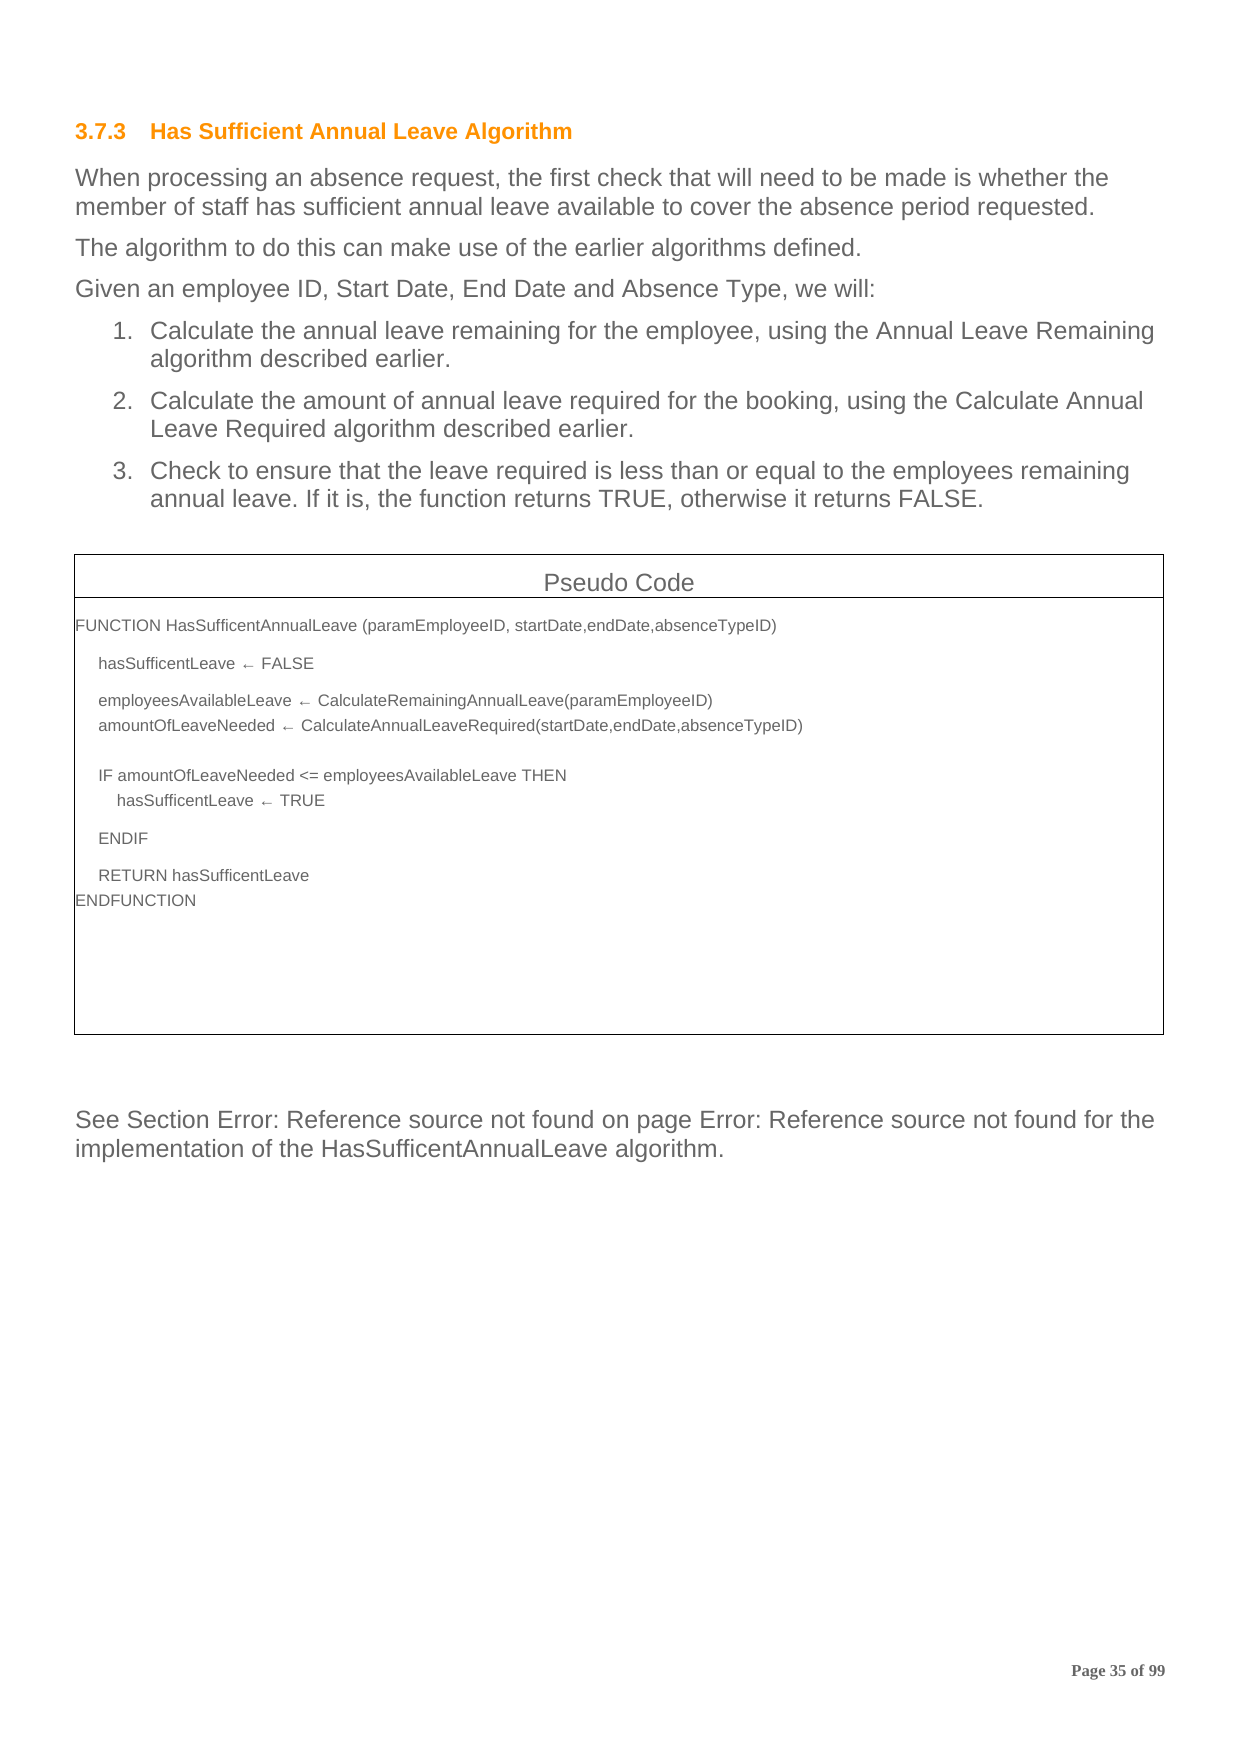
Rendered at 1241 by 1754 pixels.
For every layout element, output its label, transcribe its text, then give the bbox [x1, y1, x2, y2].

list Check to ensure that the leave required is less than or equal to the employees remaining annual leave. If it is, the function returns TRUE, otherwise it returns FALSE. [112, 456, 1165, 513]
list Calculate the amount of annual leave required for the booking, using the Calculate Annual Leave Required algorithm described earlier. [112, 386, 1165, 443]
table_cell FUNCTION HasSufficentAnnualLeave (paramEmployeeID, startDate,endDate,absenceTypeID) hasSufficentLeave ← FALSE employeesAvailableLeave ← CalculateRemainingAnnualLeave(paramEmployeeID) amountOfLeaveNeeded ← CalculateAnnualLeaveRequired(startDate,endDate,absenceTypeID) IF amountOfLeaveNeeded <= employeesAvailableLeave THEN hasSufficentLeave ← TRUE ENDIF RETURN hasSufficentLeave ENDFUNCTION [75, 598, 1163, 1034]
text When processing an absence request, the first check that will need to be made is whether the member of staff has sufficient annual leave available to cover the absence period requested. [75, 163, 1165, 221]
list Calculate the annual leave remaining for the employee, using the Annual Leave Remaining algorithm described earlier. [112, 316, 1165, 373]
subtitle Has Sufficient Annual Leave Algorithm [75, 118, 1165, 144]
text The algorithm to do this can make use of the earlier algorithms defined. [75, 233, 1165, 262]
table_header Pseudo Code [75, 555, 1163, 597]
text Given an employee ID, Start Date, End Date and Absence Type, we will: [75, 274, 1165, 303]
